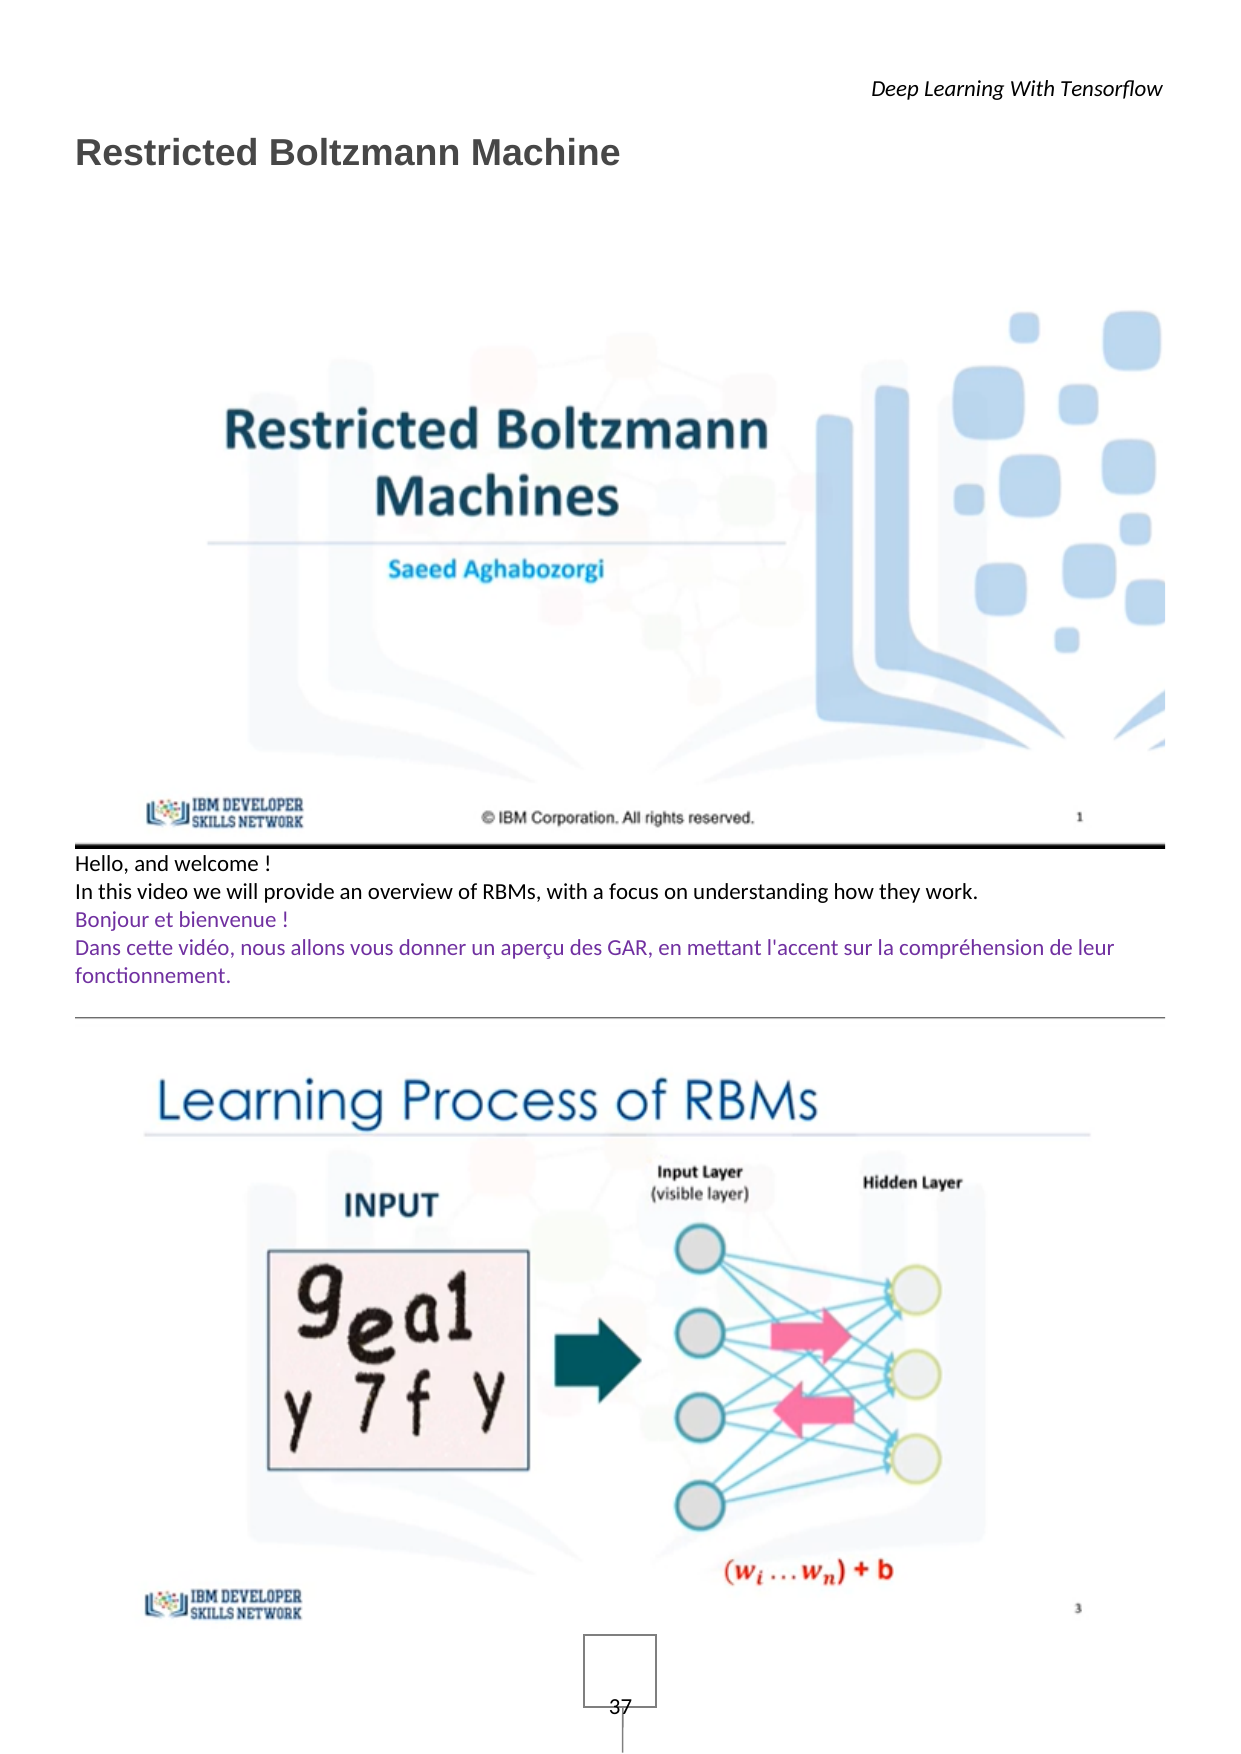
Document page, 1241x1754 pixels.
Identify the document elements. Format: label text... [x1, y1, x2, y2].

subtitle Restricted Boltzmann Machine [75, 130, 1165, 173]
text Hello, and welcome ! [75, 849, 1165, 877]
text Bonjour et bienvenue ! [75, 905, 1165, 933]
text Dans cette vidéo, nous allons vous donner un aperçu des GAR, en mettant l'accent sur la compréhension de leur fonctionnement. [75, 933, 1165, 989]
picture [75, 228, 1166, 849]
picture [75, 1017, 1166, 1633]
text In this video we will provide an overview of RBMs, with a focus on understanding how they work. [75, 877, 1165, 905]
